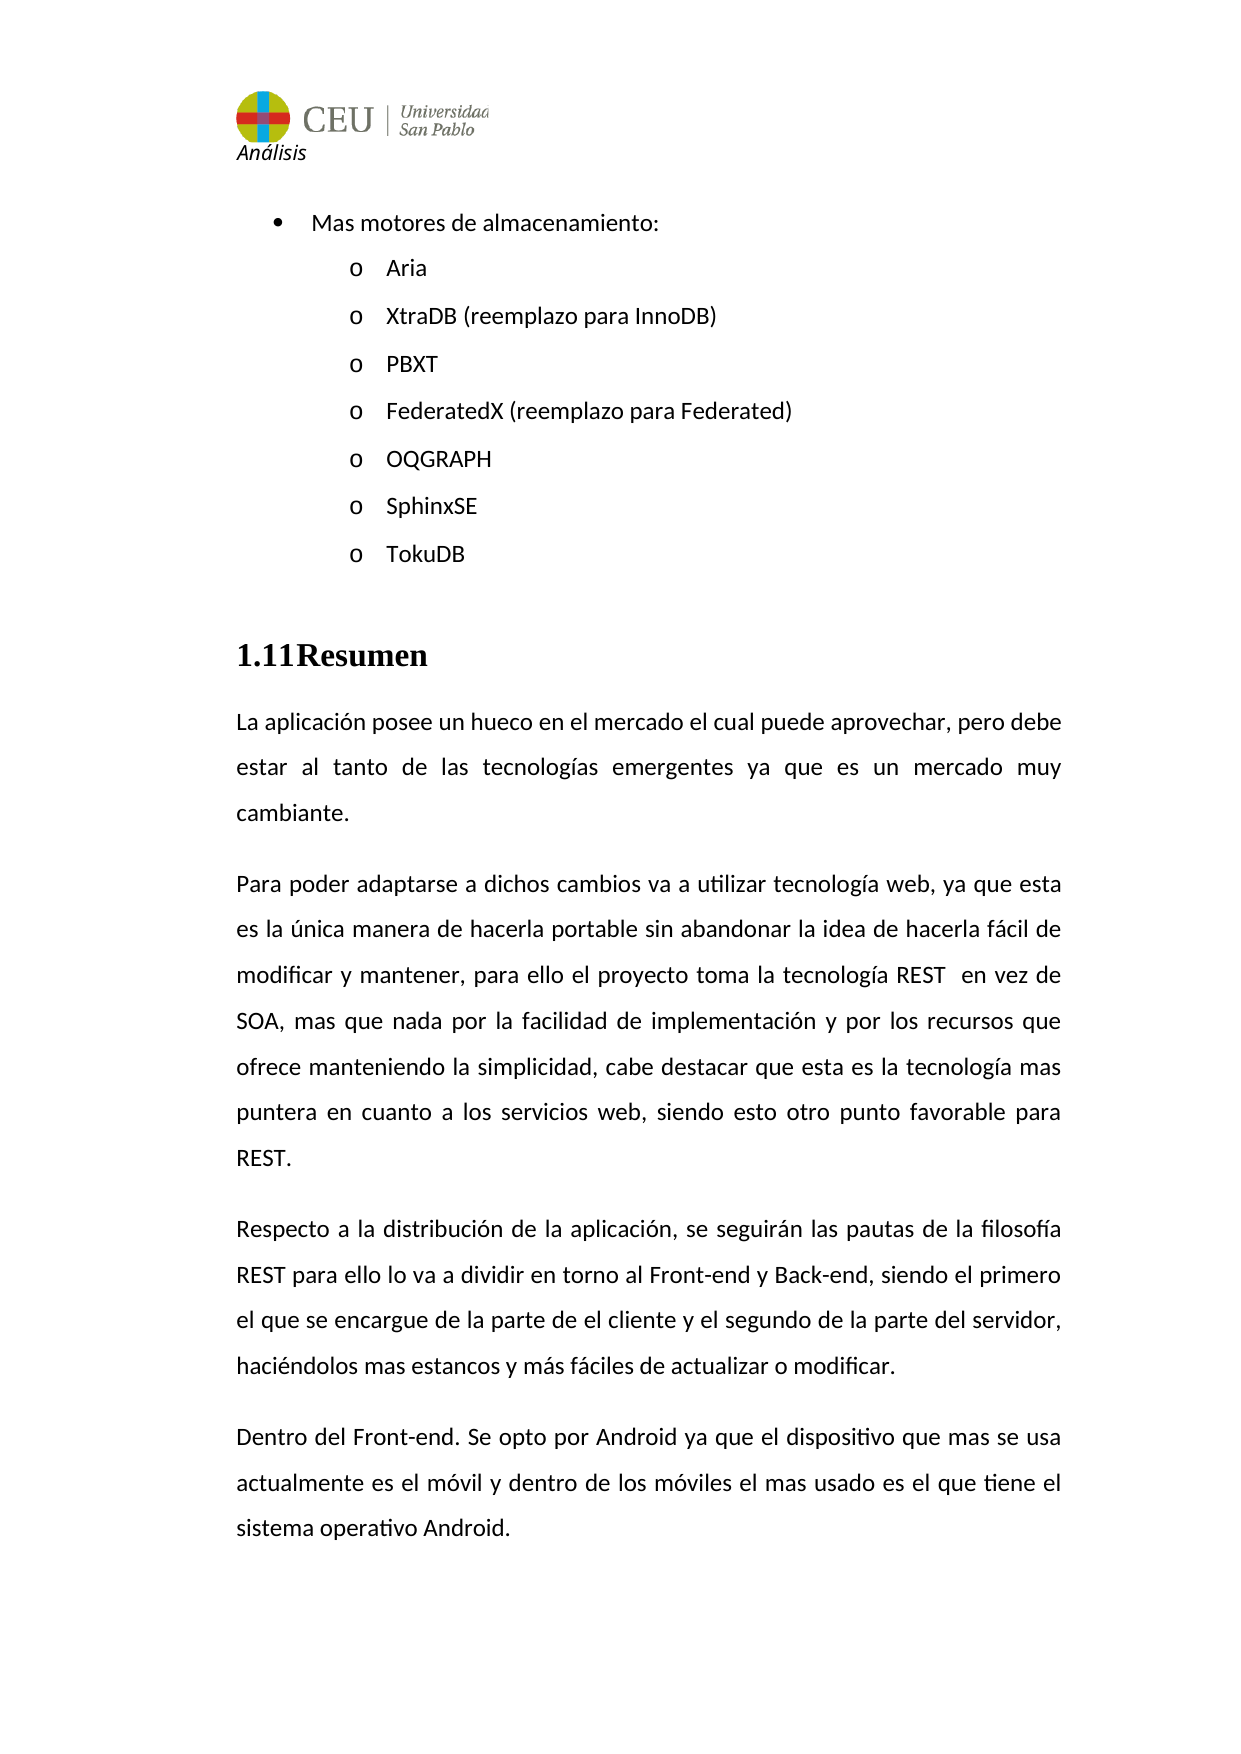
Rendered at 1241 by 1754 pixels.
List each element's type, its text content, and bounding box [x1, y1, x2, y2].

text Para poder adaptarse a dichos cambios va a utilizar tecnología web, ya que esta es la única manera de hacerla portable sin abandonar la idea de hacerla fácil de modificar y mantener, para ello el proyecto toma la tecnología REST en vez de SOA, mas que nada por la facilidad de implementación y por los recursos que ofrece manteniendo la simplicidad, cabe destacar que esta es la tecnología mas puntera en cuanto a los servicios web, siendo esto otro punto favorable para REST. [236, 868, 1063, 1173]
list OQGRAPH [349, 443, 1063, 475]
picture [235, 89, 489, 143]
list PBXT [349, 348, 1063, 379]
text La aplicación posee un hueco en el mercado el cual puede aprovechar, pero debe estar al tanto de las tecnologías emergentes ya que es un mercado muy cambiante. [236, 706, 1063, 828]
text Dentro del Front-end. Se opto por Android ya que el dispositivo que mas se usa actualmente es el móvil y dentro de los móviles el mas usado es el que tiene el sistema operativo Android. [236, 1421, 1063, 1543]
list Aria [349, 252, 1063, 284]
subtitle Resumen [236, 636, 1063, 674]
list Mas motores de almacenamiento: [274, 207, 1063, 237]
list SphinxSE [349, 491, 1063, 522]
list FederatedX (reemplazo para Federated) [349, 395, 1063, 427]
list XtraDB (reemplazo para InnoDB) [349, 300, 1063, 332]
list TokuDB [349, 538, 1063, 570]
text Respecto a la distribución de la aplicación, se seguirán las pautas de la filosofía REST para ello lo va a dividir en torno al Front-end y Back-end, siendo el primero el que se encargue de la parte de el cliente y el segundo de la parte del servidor, haciéndolos mas estancos y más fáciles de actualizar o modificar. [236, 1213, 1063, 1381]
